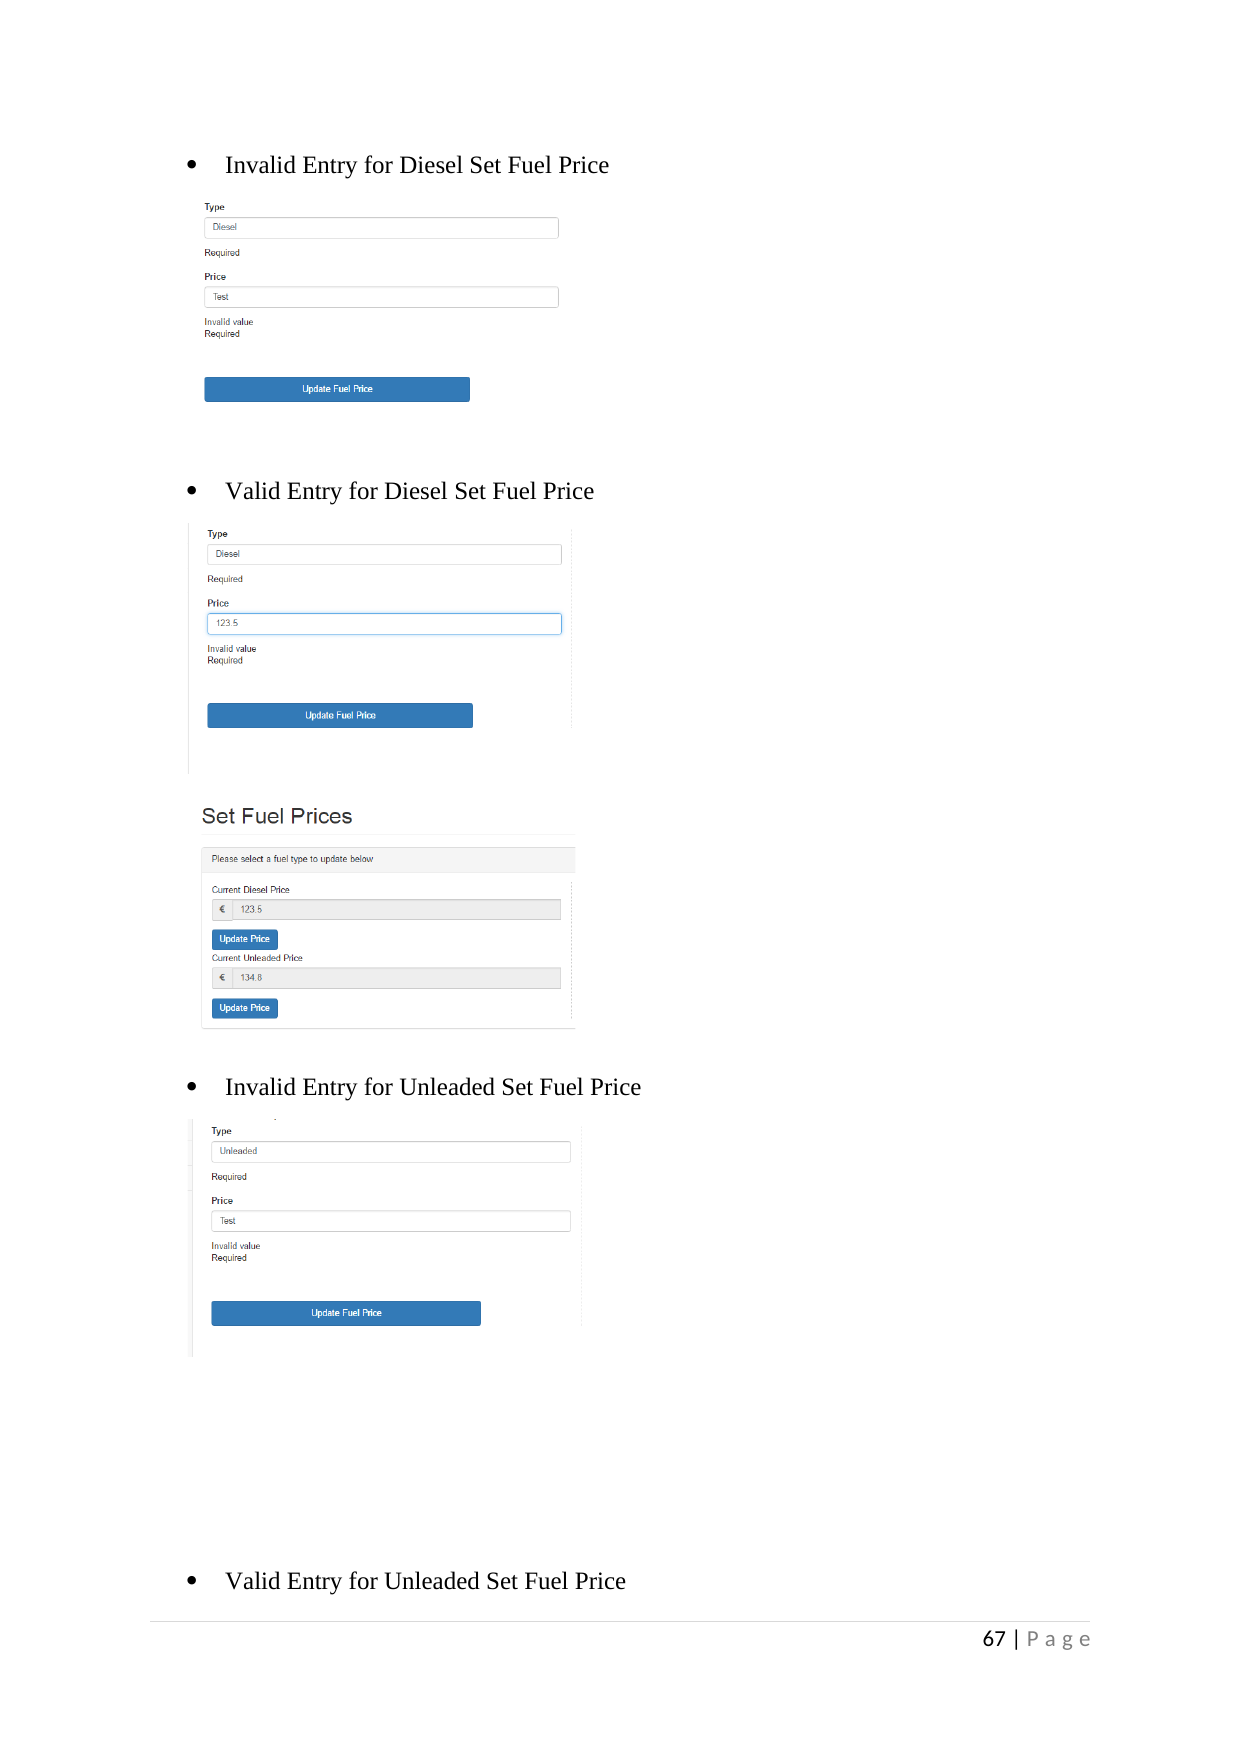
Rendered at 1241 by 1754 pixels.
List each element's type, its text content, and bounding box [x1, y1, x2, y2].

picture [187, 523, 573, 774]
list Valid Entry for Unleaded Set Fuel Price [187, 1566, 1090, 1595]
picture [187, 197, 566, 458]
list Invalid Entry for Diesel Set Fuel Price [187, 150, 1090, 179]
list Invalid Entry for Unleaded Set Fuel Price [187, 1072, 1090, 1101]
list Valid Entry for Diesel Set Fuel Price [187, 476, 1090, 505]
picture [187, 792, 576, 1054]
picture [187, 1119, 582, 1357]
